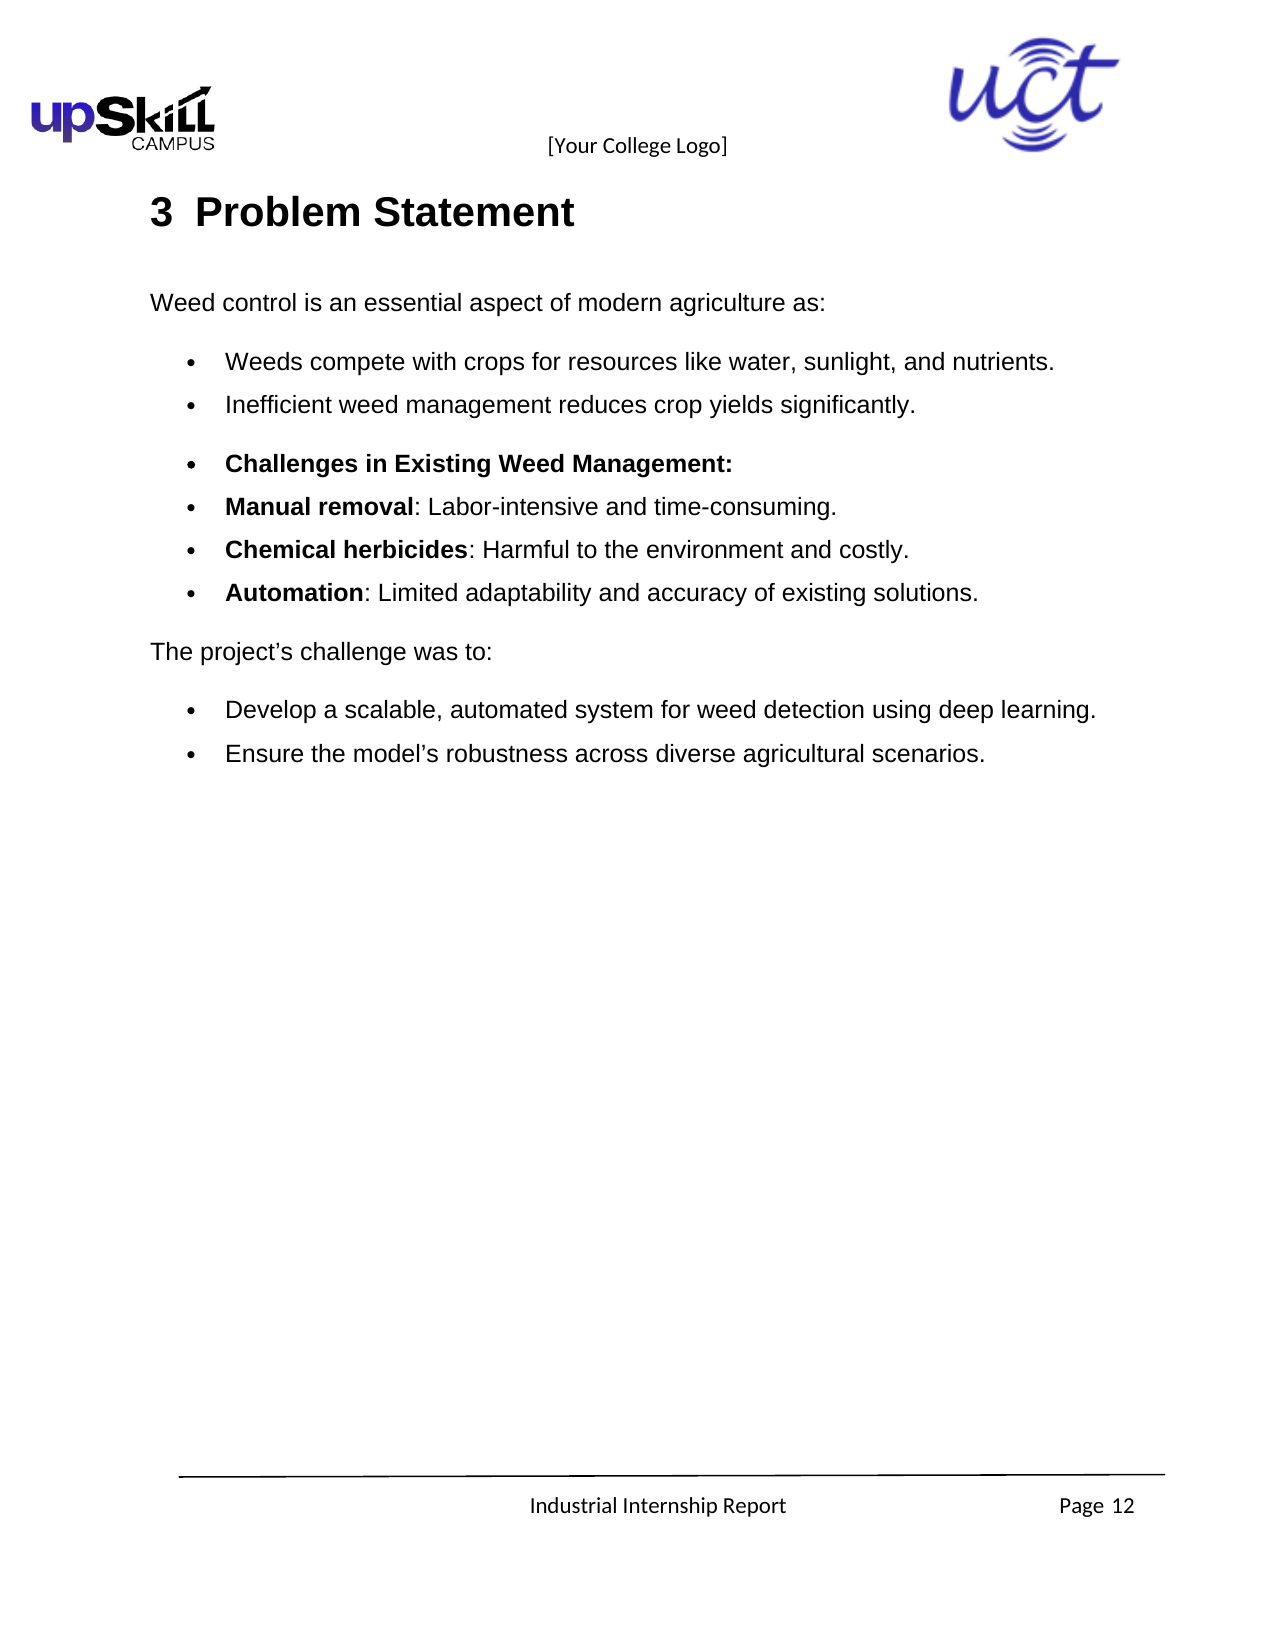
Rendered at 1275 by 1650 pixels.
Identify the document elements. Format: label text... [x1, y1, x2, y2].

list Automation: Limited adaptability and accuracy of existing solutions. [187, 578, 1134, 607]
picture [0, 73, 246, 154]
list Develop a scalable, automated system for weed detection using deep learning. [187, 696, 1134, 724]
list Chemical herbicides: Harmful to the environment and costly. [187, 535, 1134, 564]
list Inefficient weed management reduces crop yields significantly. [187, 390, 1134, 419]
subtitle Problem Statement [150, 187, 1134, 235]
list Manual removal: Labor-intensive and time-consuming. [187, 492, 1134, 521]
text Weed control is an essential aspect of modern agriculture as: [150, 288, 1134, 317]
list Challenges in Existing Weed Management: [187, 449, 1134, 477]
list Weeds compete with crops for resources like water, sunlight, and nutrients. [187, 347, 1134, 376]
picture [946, 28, 1125, 154]
list Ensure the model’s robustness across diverse agricultural scenarios. [187, 739, 1134, 767]
text The project’s challenge was to: [150, 637, 1134, 666]
